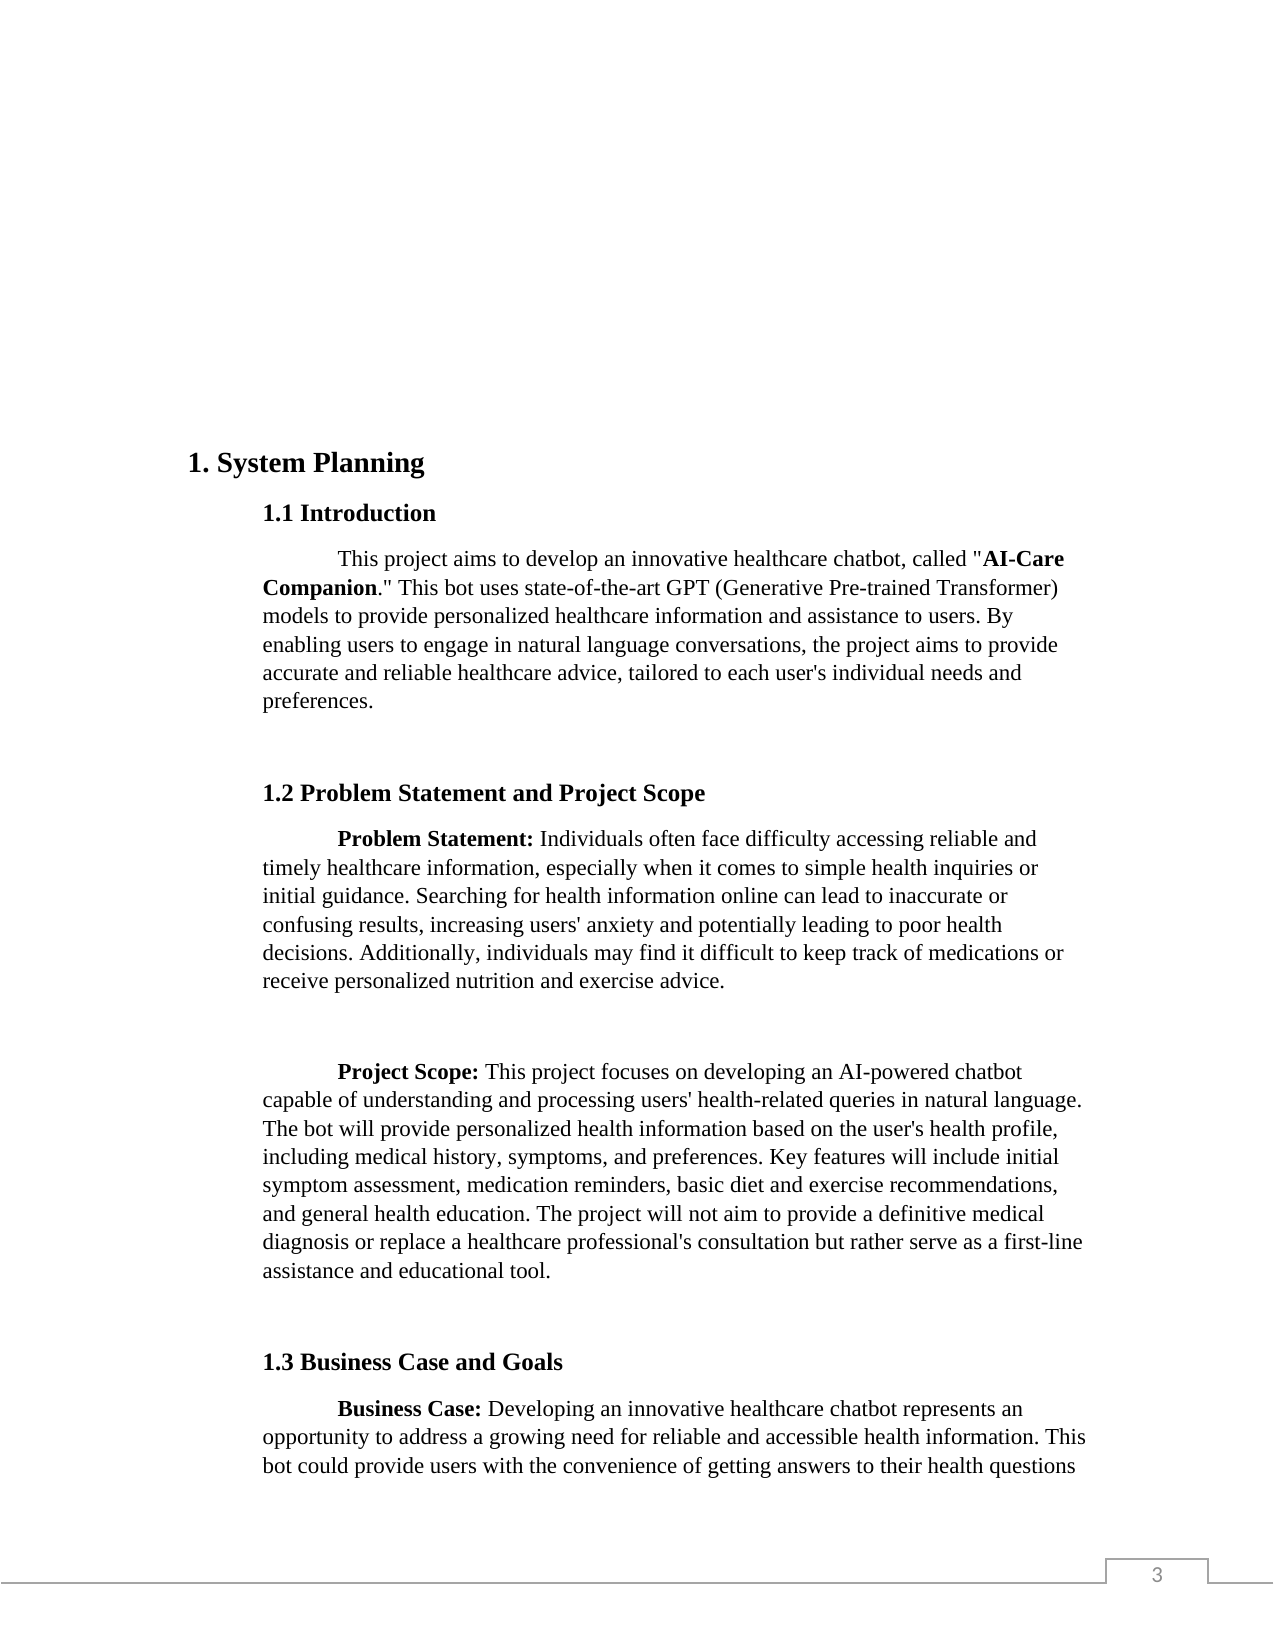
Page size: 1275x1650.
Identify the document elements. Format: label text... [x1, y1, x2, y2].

text This project aims to develop an innovative healthcare chatbot, called "AI-Care Companion." This bot uses state-of-the-art GPT (Generative Pre-trained Transformer) models to provide personalized healthcare information and assistance to users. By enabling users to engage in natural language conversations, the project aims to provide accurate and reliable healthcare advice, tailored to each user's individual needs and preferences. [262, 545, 1087, 714]
text Project Scope: This project focuses on developing an AI-powered chatbot capable of understanding and processing users' health-related queries in natural language. The bot will provide personalized health information based on the user's health profile, including medical history, symptoms, and preferences. Key features will include initial symptom assessment, medication reminders, basic diet and exercise recommendations, and general health education. The project will not aim to provide a definitive medical diagnosis or replace a healthcare professional's consultation but rather serve as a first-line assistance and educational tool. [262, 1058, 1087, 1283]
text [262, 1395, 1087, 1478]
text 1.2 Problem Statement and Project Scope [262, 778, 1087, 806]
text 1.3 Business Case and Goals [262, 1347, 1087, 1376]
text 1.1 Introduction [262, 498, 1087, 526]
text 1. System Planning [187, 445, 1087, 478]
text Problem Statement: Individuals often face difficulty accessing reliable and timely healthcare information, especially when it comes to simple health inquiries or initial guidance. Searching for health information online can lead to inaccurate or confusing results, increasing users' anxiety and potentially leading to poor health decisions. Additionally, individuals may find it difficult to keep track of medications or receive personalized nutrition and exercise advice. [262, 825, 1087, 994]
